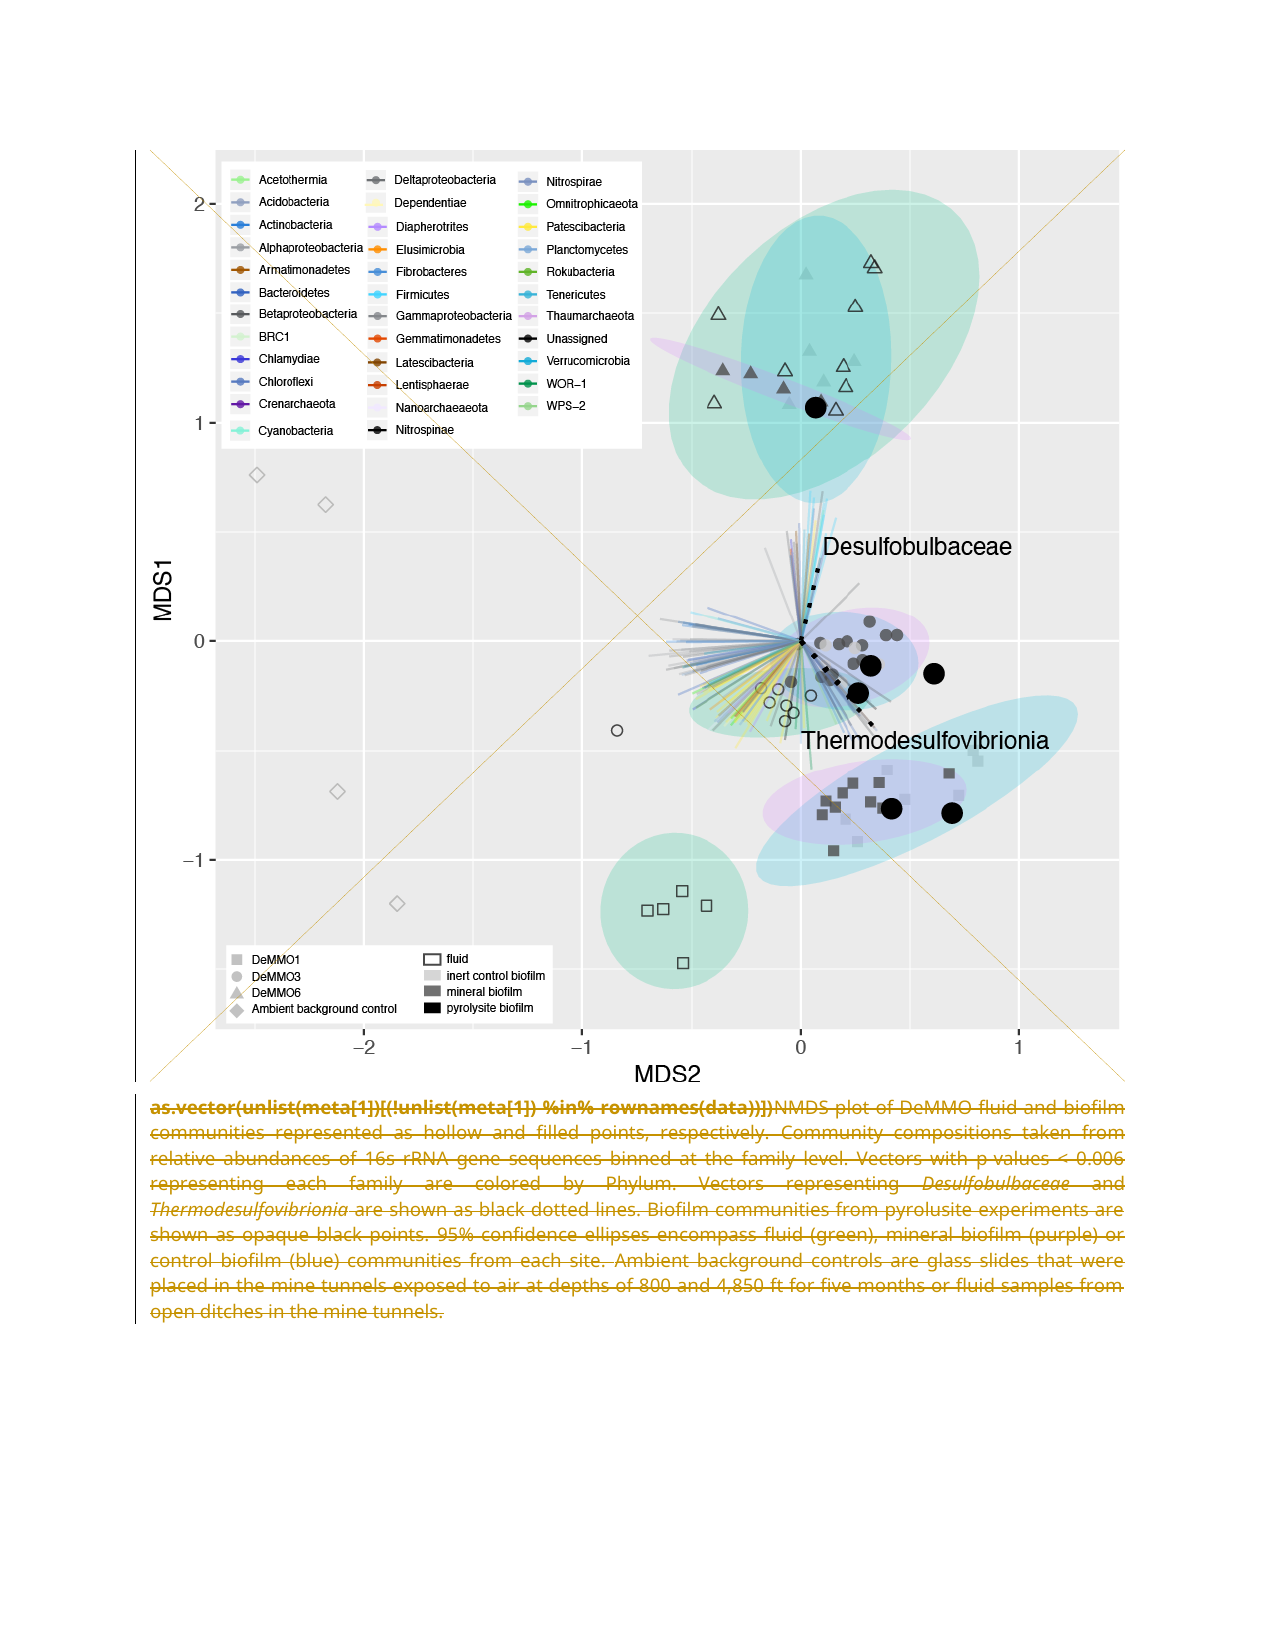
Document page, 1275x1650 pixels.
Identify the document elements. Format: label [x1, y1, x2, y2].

picture [639, 151, 1125, 1080]
picture [150, 152, 636, 1080]
picture [151, 617, 1124, 1082]
picture [152, 150, 1123, 615]
